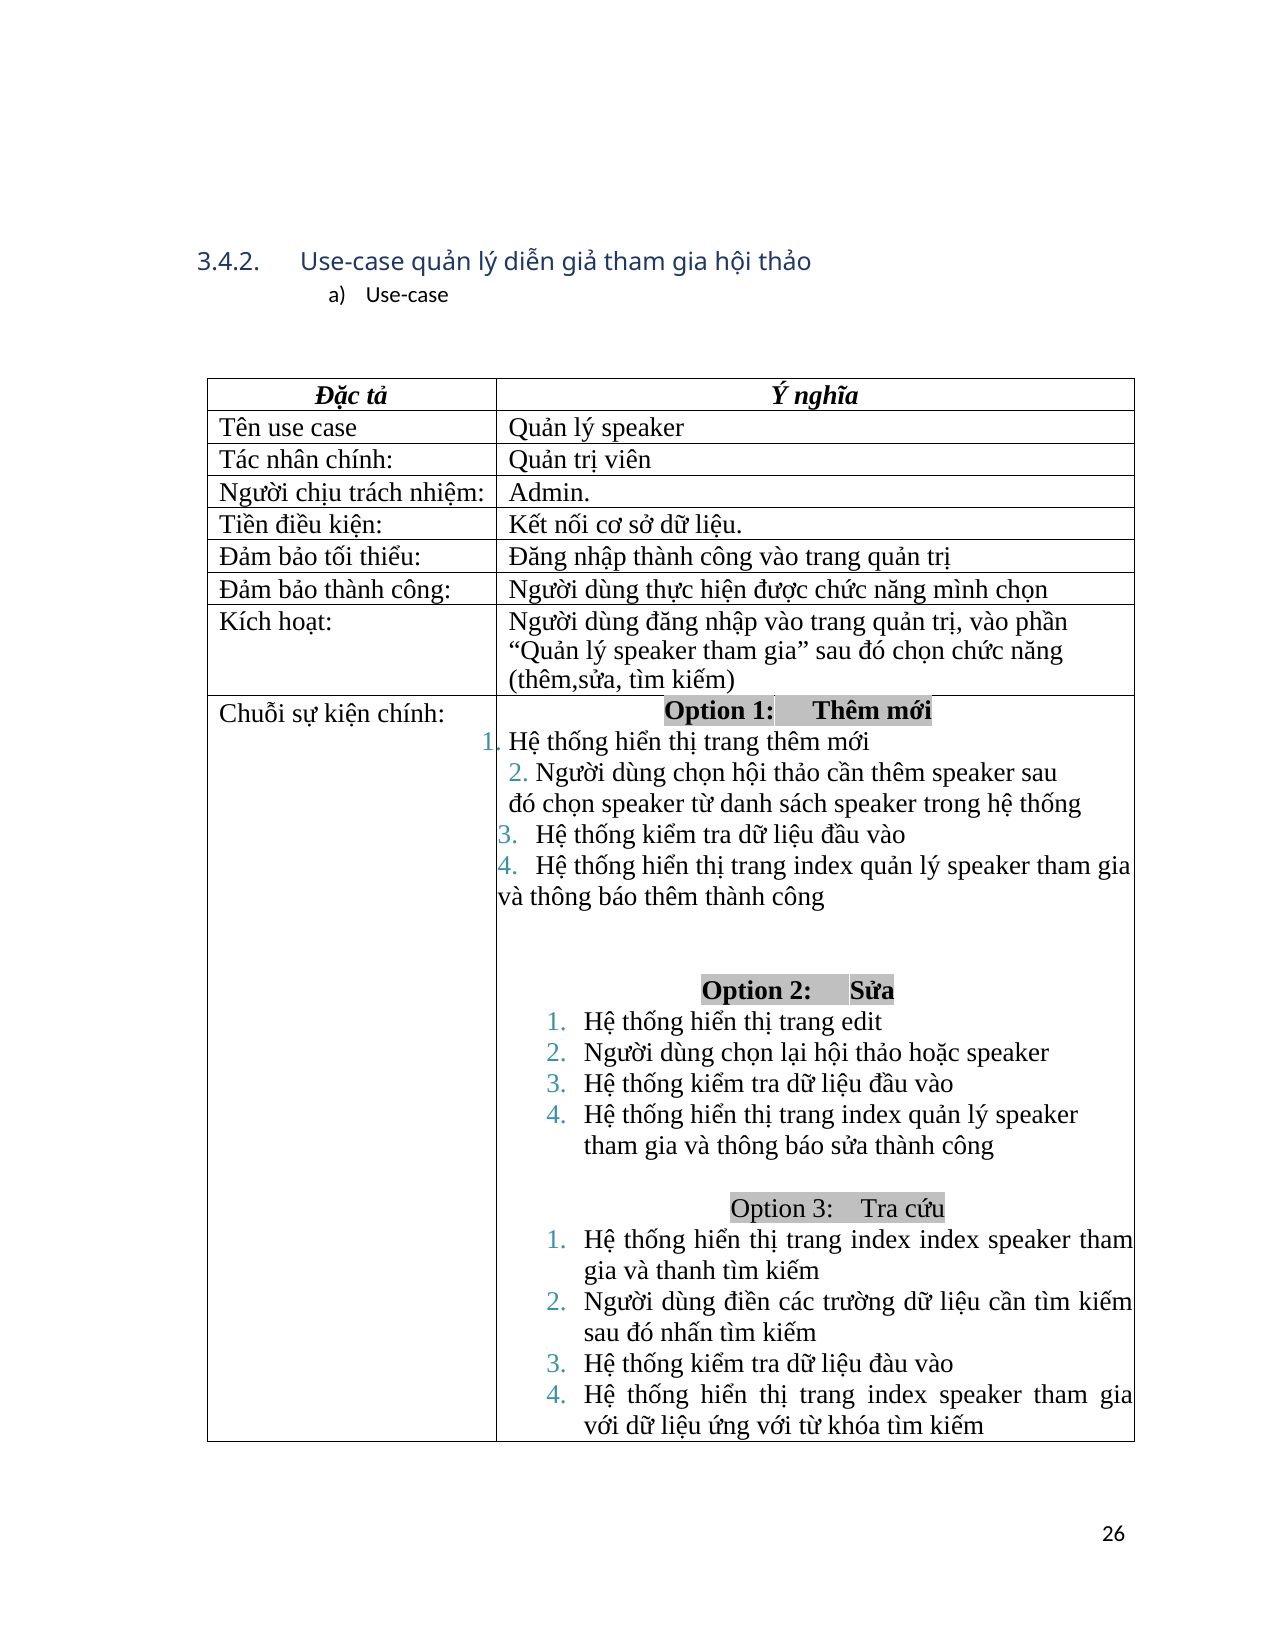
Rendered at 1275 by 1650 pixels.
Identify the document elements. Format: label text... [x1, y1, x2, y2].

table_cell Kết nối cơ sở dữ liệu. [497, 508, 1134, 539]
table_cell Tiền điều kiện: [208, 508, 496, 539]
table_cell Thêm mới Hệ thống hiển thị trang thêm mới Người dùng chọn hội thảo cần thêm speaker sau đó chọn speaker từ danh sách speaker trong hệ thống Hệ thống kiểm tra dữ liệu đầu vào Hệ thống hiển thị trang index quản lý speaker tham gia và thông báo thêm thành công Sửa Hệ thống hiển thị trang edit Người dùng chọn lại hội thảo hoặc speaker Hệ thống kiểm tra dữ liệu đầu vào Hệ thống hiển thị trang index quản lý speaker tham gia và thông báo sửa thành công Option 3: Tra cứu Hệ thống hiển thị trang index index speaker tham gia và thanh tìm kiếm Người dùng điền các trường dữ liệu cần tìm kiếm sau đó nhấn tìm kiếm Hệ thống kiểm tra dữ liệu đàu vào Hệ thống hiển thị trang index speaker tham gia với dữ liệu ứng với từ khóa tìm kiếm [497, 696, 1134, 1441]
table_cell Người dùng thực hiện được chức năng mình chọn [497, 573, 1134, 604]
list Use-case [328, 281, 1125, 308]
table_cell Đảm bảo tối thiểu: [208, 540, 496, 572]
table_cell Chuỗi sự kiện chính: [208, 696, 496, 1441]
table_cell Kích hoạt: [208, 605, 496, 694]
table_cell Admin. [497, 476, 1134, 507]
table_cell Người dùng đăng nhập vào trang quản trị, vào phần “Quản lý speaker tham gia” sau đó chọn chức năng (thêm,sửa, tìm kiếm) [497, 605, 1134, 694]
table_cell Tác nhân chính: [208, 444, 496, 474]
table_cell Quản lý speaker [497, 411, 1134, 442]
table_cell Đăng nhập thành công vào trang quản trị [497, 540, 1134, 572]
table_header Ý nghĩa [497, 379, 1134, 410]
table_cell Đảm bảo thành công: [208, 573, 496, 604]
table_cell Quản trị viên [497, 444, 1134, 474]
subtitle Use-case quản lý diễn giả tham gia hội thảo [197, 244, 1125, 278]
table_header Đặc tả [208, 379, 496, 410]
table_cell Người chịu trách nhiệm: [208, 476, 496, 507]
table_cell Tên use case [208, 411, 496, 442]
